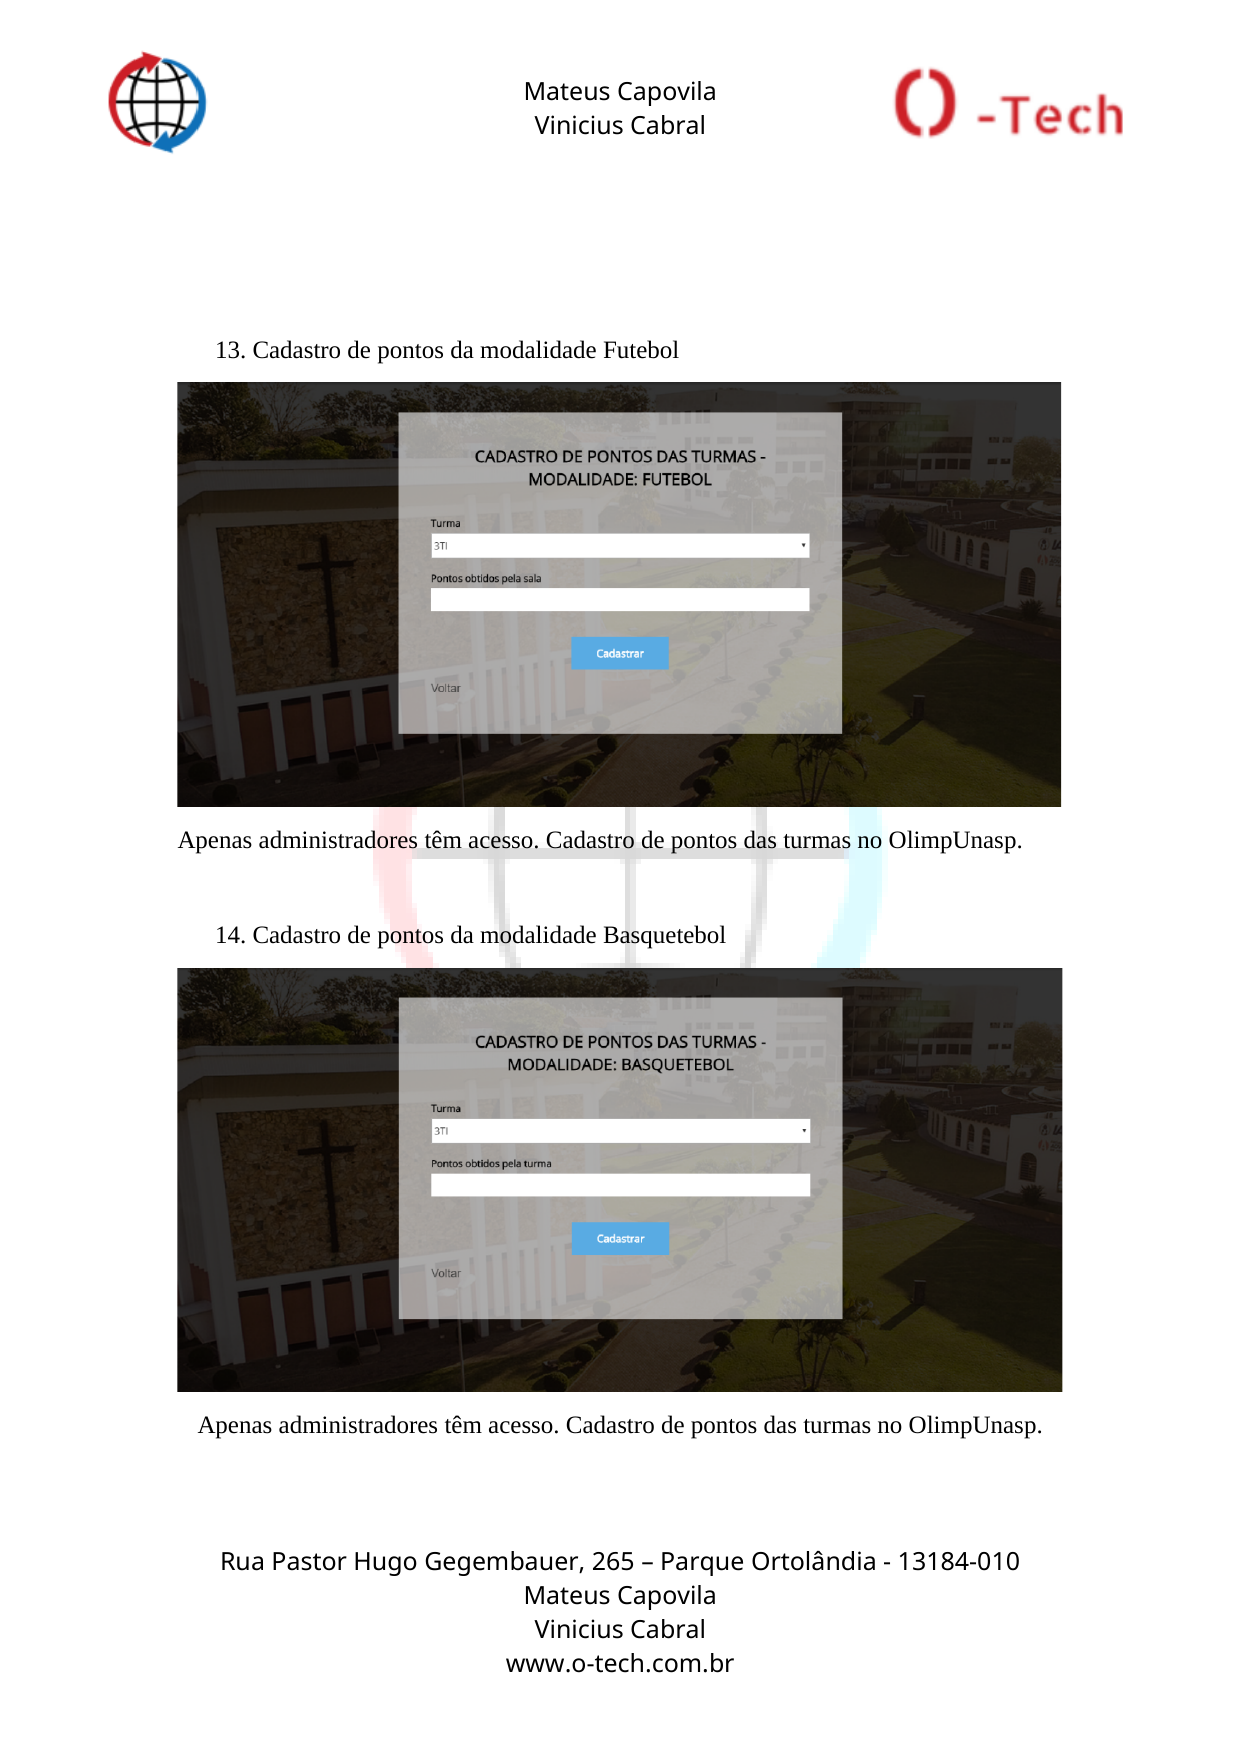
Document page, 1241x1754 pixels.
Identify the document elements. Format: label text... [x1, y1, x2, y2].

picture [177, 382, 1062, 807]
picture [177, 968, 1063, 1392]
list Cadastro de pontos da modalidade Basquetebol [215, 921, 1063, 949]
text Apenas administradores têm acesso. Cadastro de pontos das turmas no OlimpUnasp. [177, 825, 1063, 854]
list Cadastro de pontos da modalidade Futebol [215, 335, 1063, 364]
picture [103, 42, 213, 156]
text Apenas administradores têm acesso. Cadastro de pontos das turmas no OlimpUnasp. [177, 1411, 1063, 1439]
picture [891, 57, 1134, 148]
